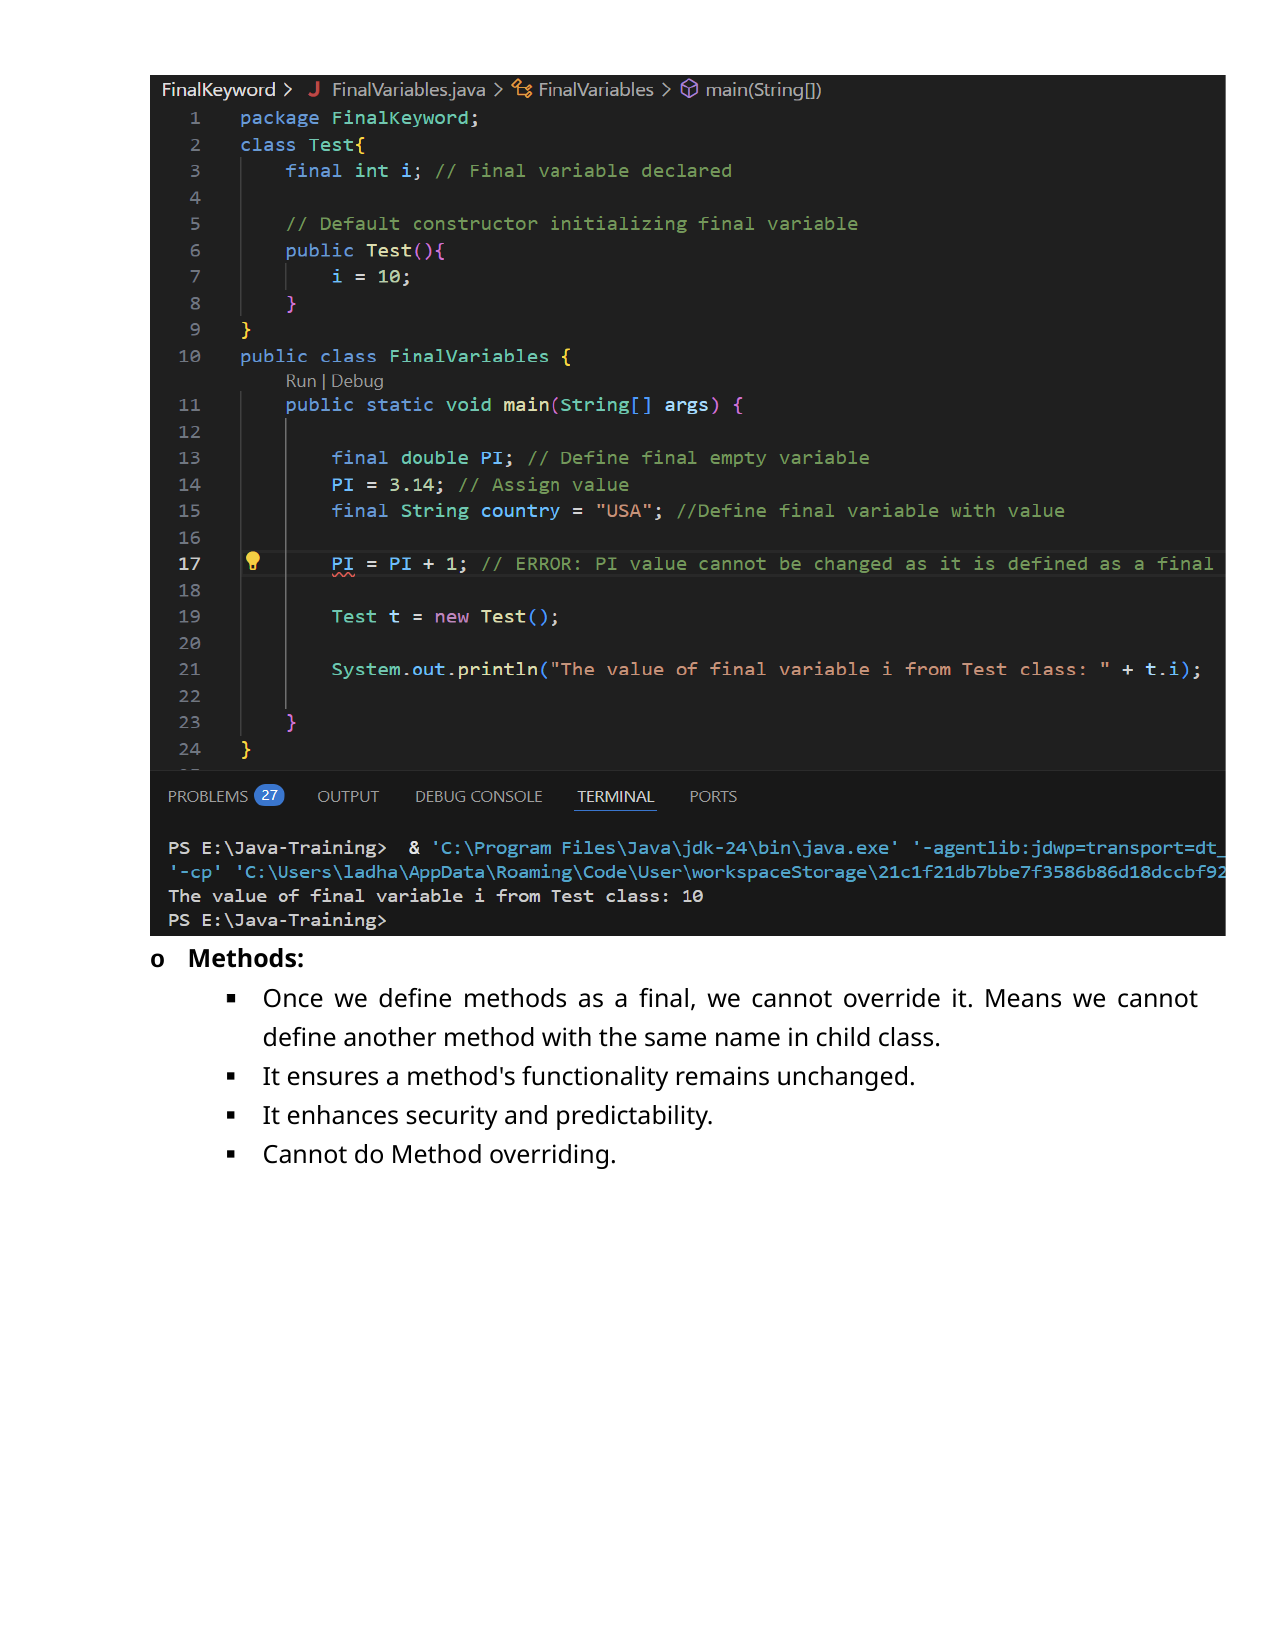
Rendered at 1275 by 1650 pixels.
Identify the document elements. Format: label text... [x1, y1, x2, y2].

picture [150, 75, 1226, 936]
list Cannot do Method overriding. [225, 1137, 1200, 1171]
list It enhances security and predictability. [225, 1098, 1200, 1132]
list Methods: [150, 941, 1200, 975]
list Once we define methods as a final, we cannot override it. Means we cannot define another method with the same name in child class. [225, 981, 1200, 1054]
list It ensures a method's functionality remains unchanged. [225, 1059, 1200, 1093]
